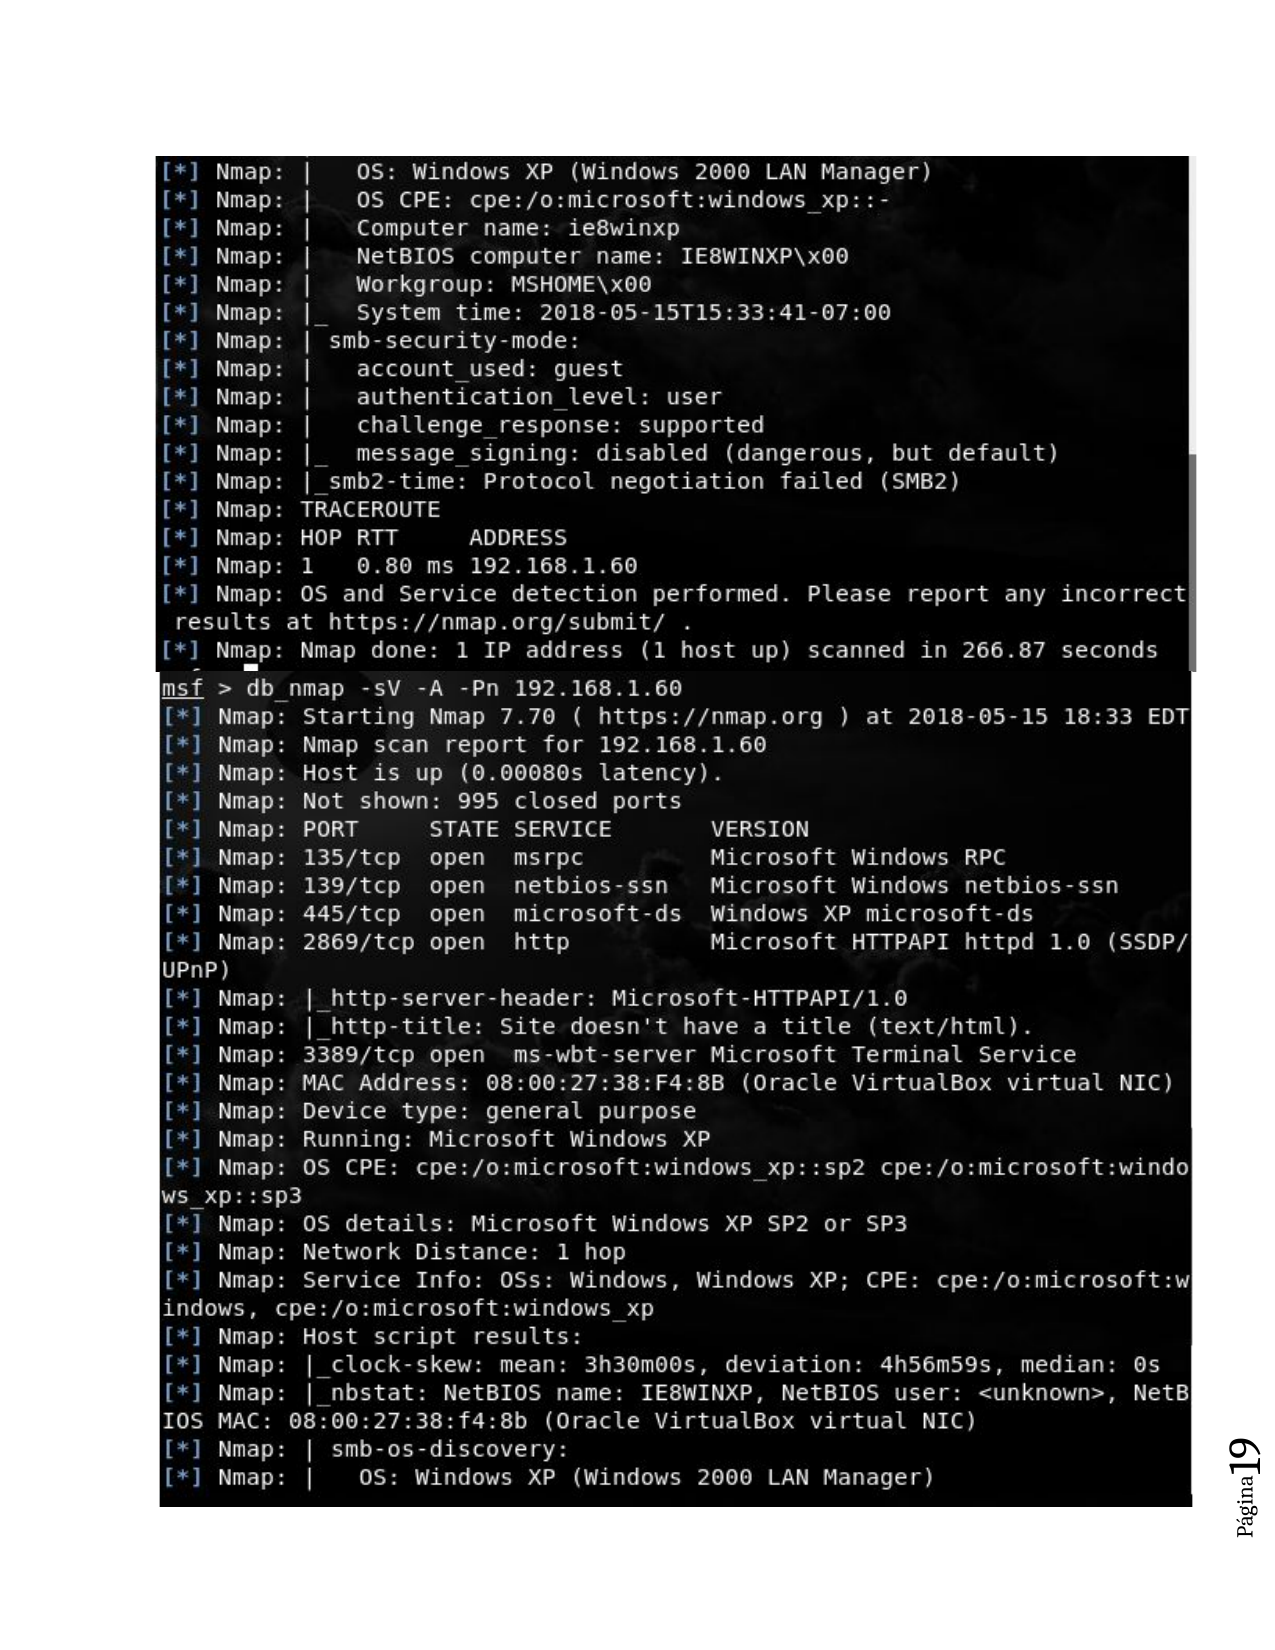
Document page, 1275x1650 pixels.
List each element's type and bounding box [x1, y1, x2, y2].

picture [155, 156, 1197, 1507]
